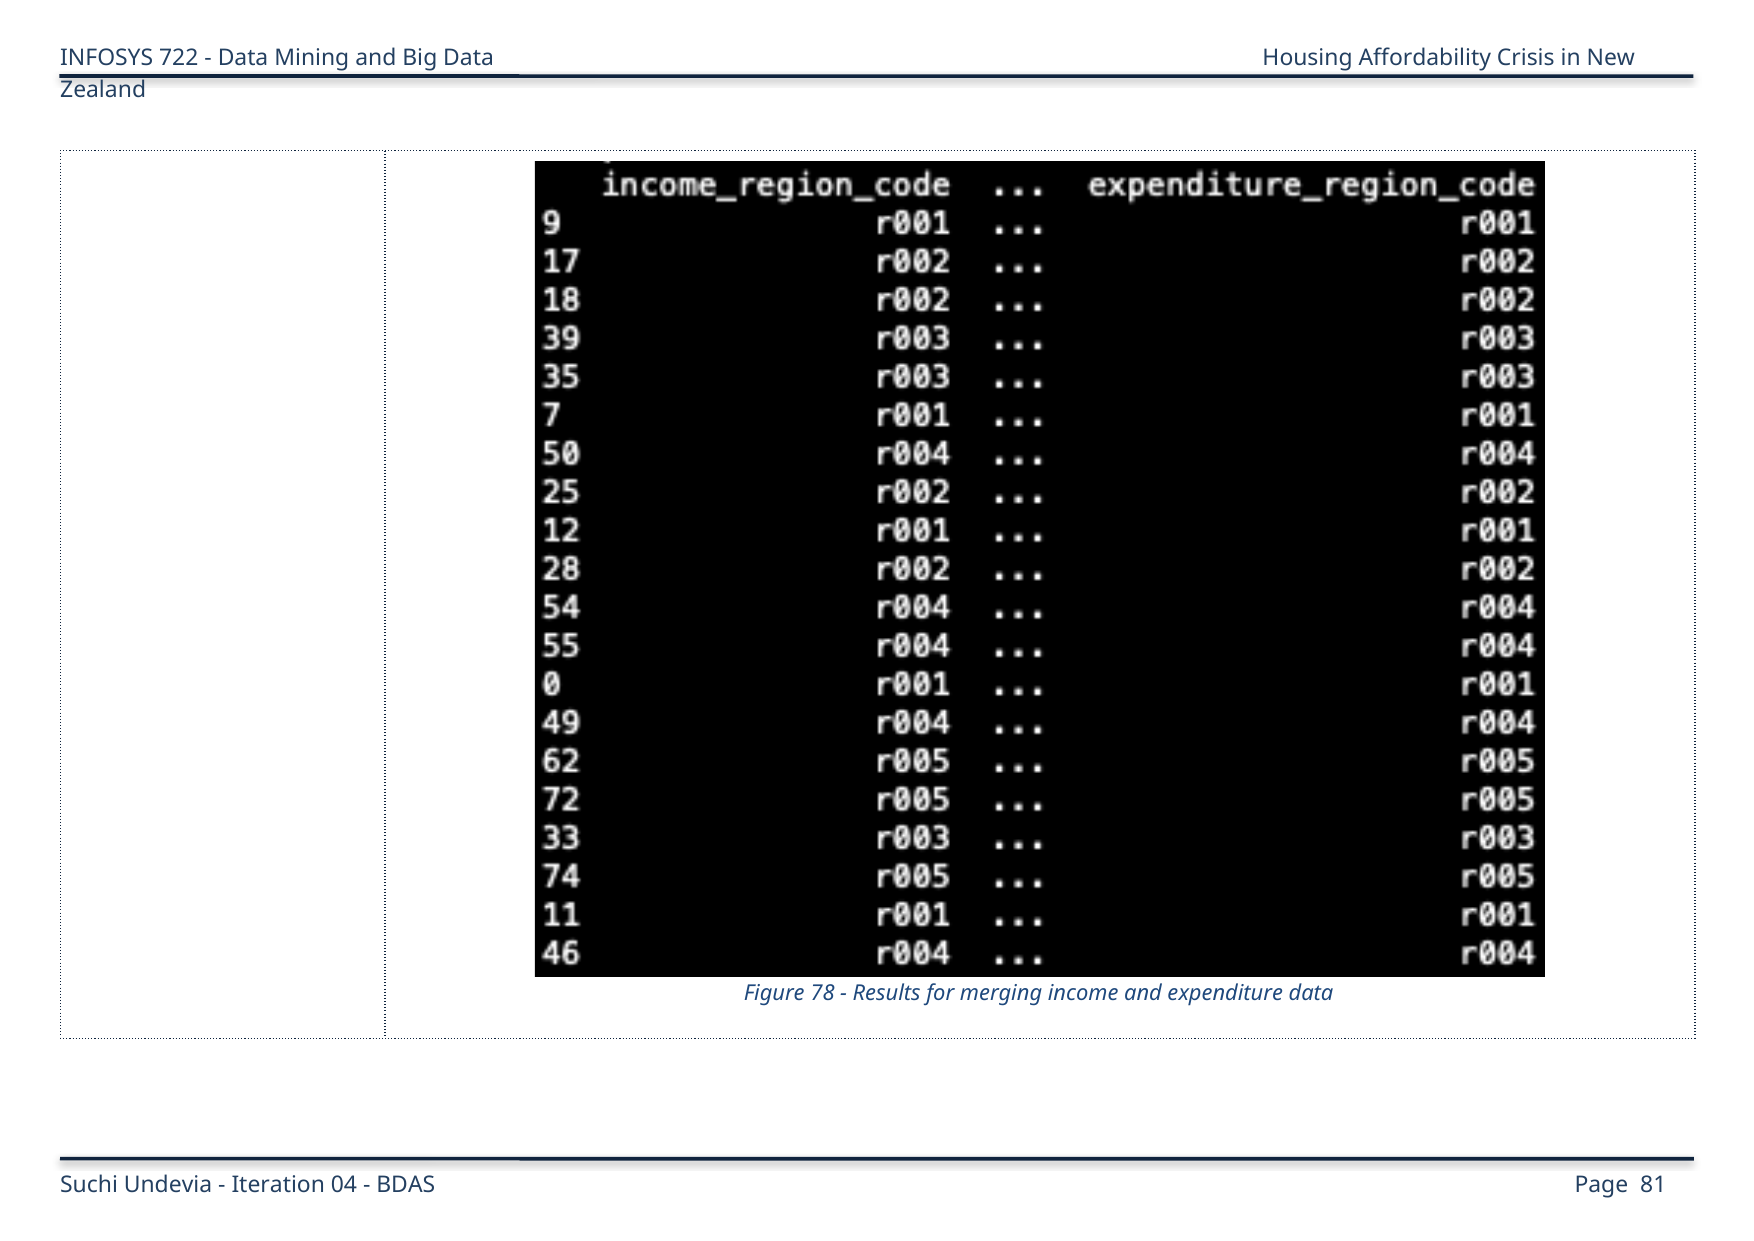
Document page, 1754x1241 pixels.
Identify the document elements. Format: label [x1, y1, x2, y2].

table_cell [385, 150, 1695, 1038]
picture [534, 161, 1545, 977]
